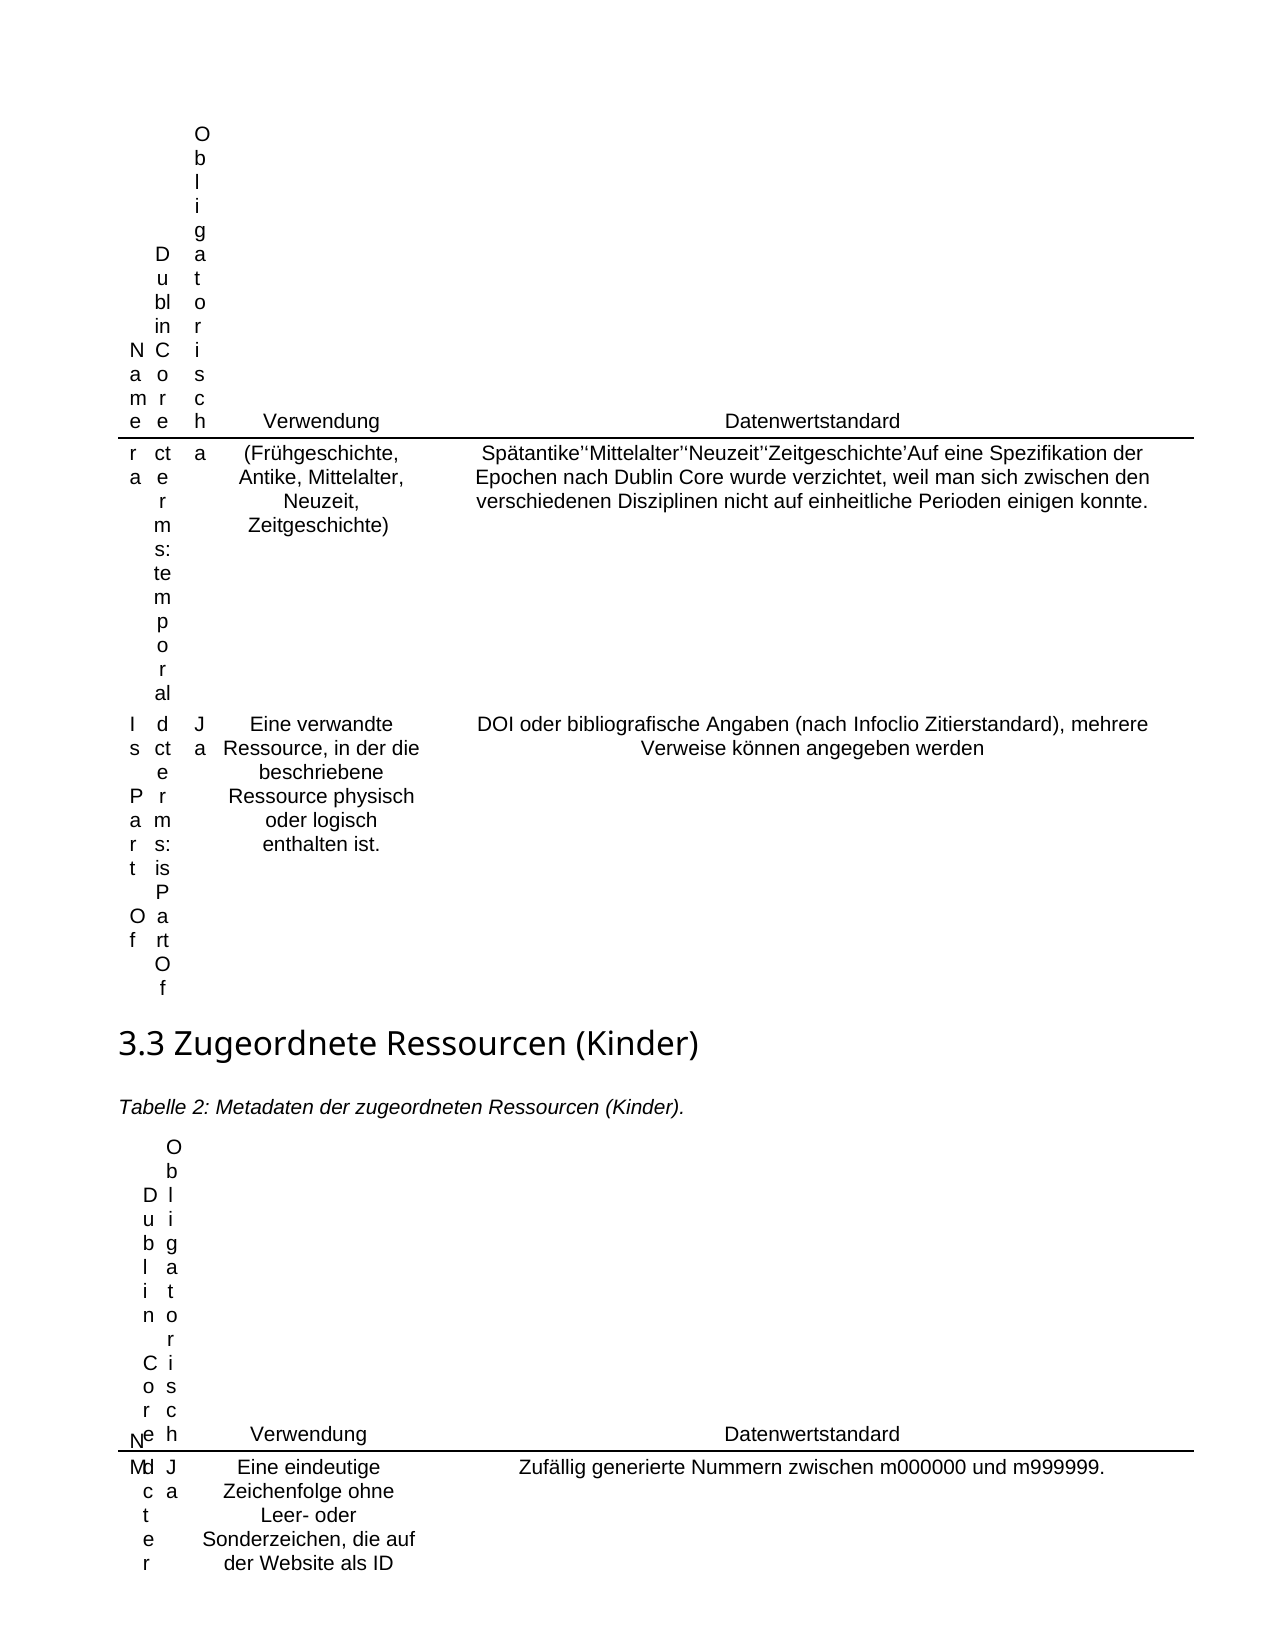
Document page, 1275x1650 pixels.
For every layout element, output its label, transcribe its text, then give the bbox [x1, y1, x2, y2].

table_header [107, 118, 1205, 1003]
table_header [107, 1074, 1205, 1575]
subtitle 3.3 Zugeordnete Ressourcen (Kinder) [118, 1020, 1216, 1065]
